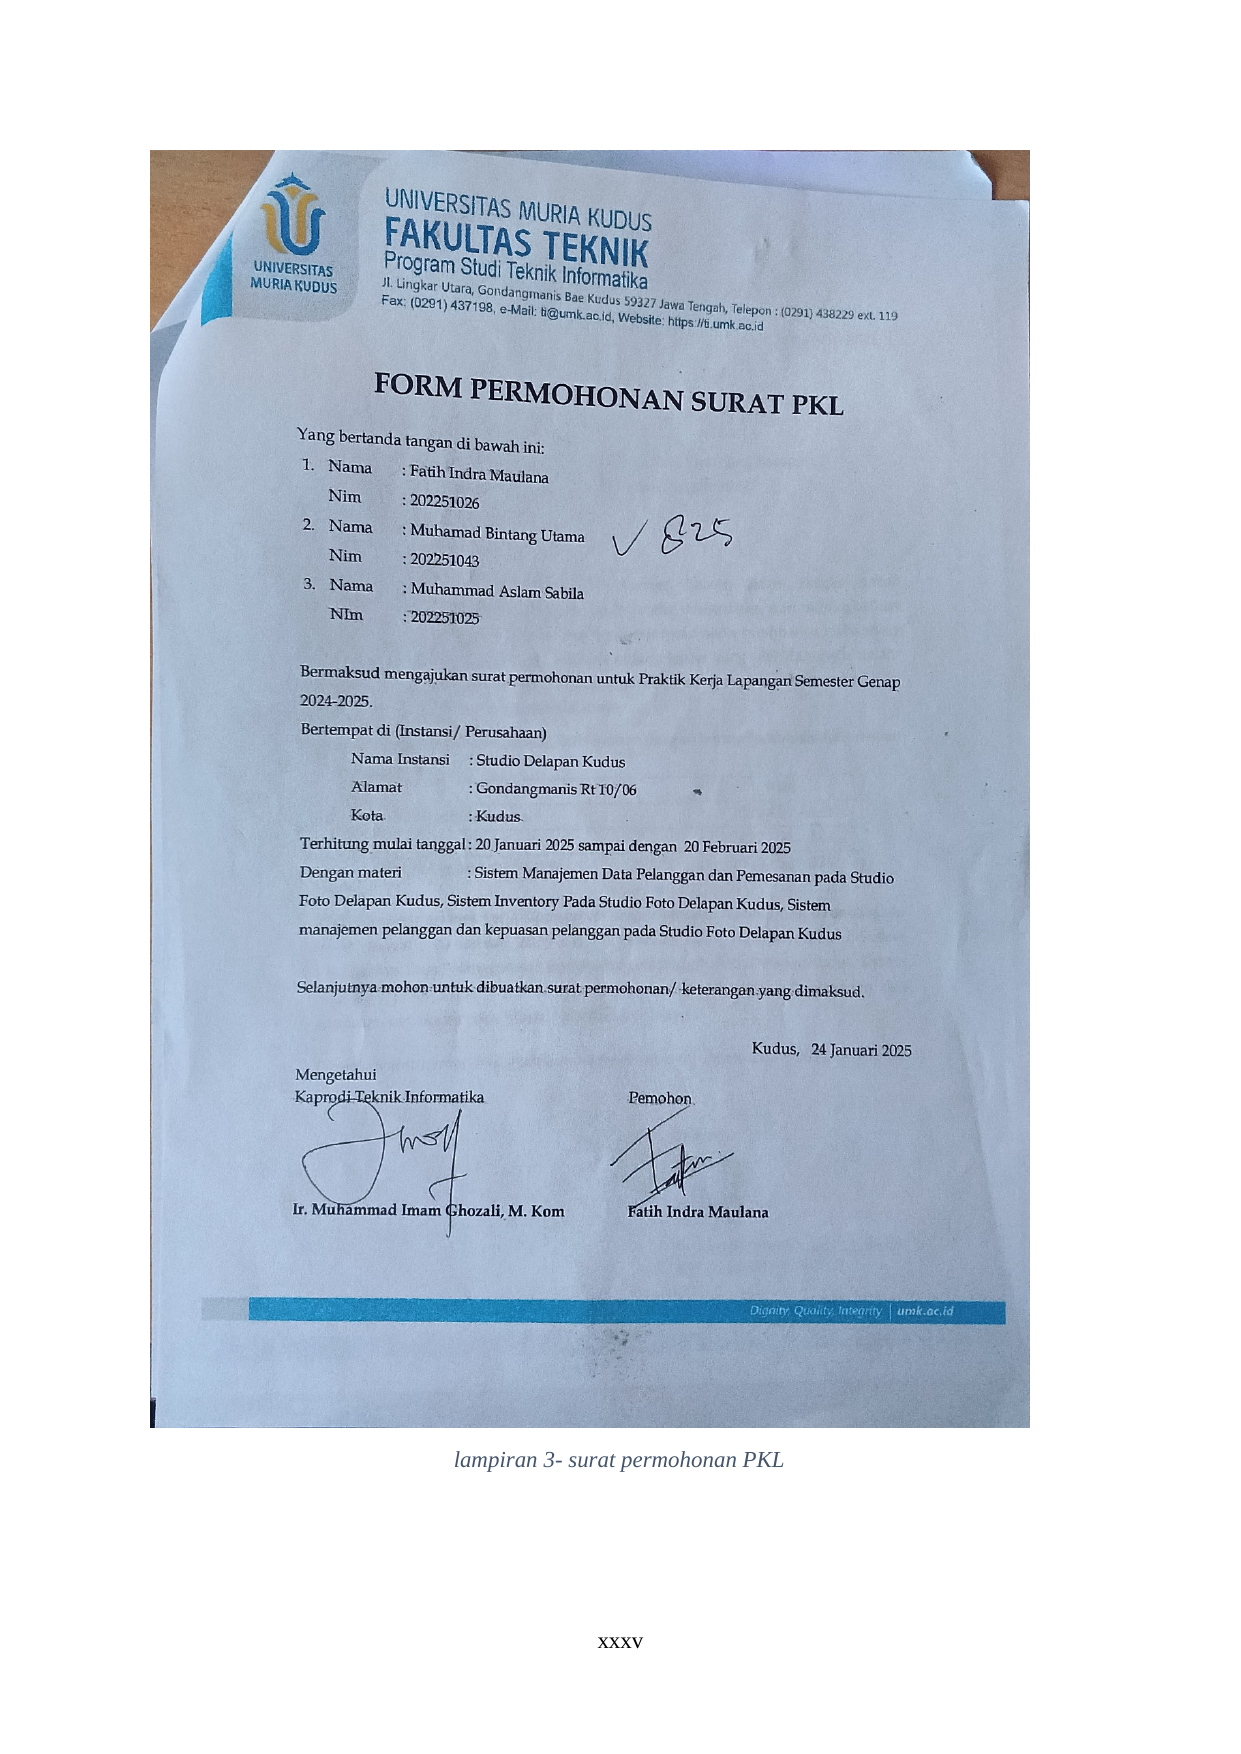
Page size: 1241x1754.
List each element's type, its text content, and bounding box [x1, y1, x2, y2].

text lampiran 3- surat permohonan PKL [150, 1446, 1090, 1473]
picture [150, 150, 1030, 1428]
